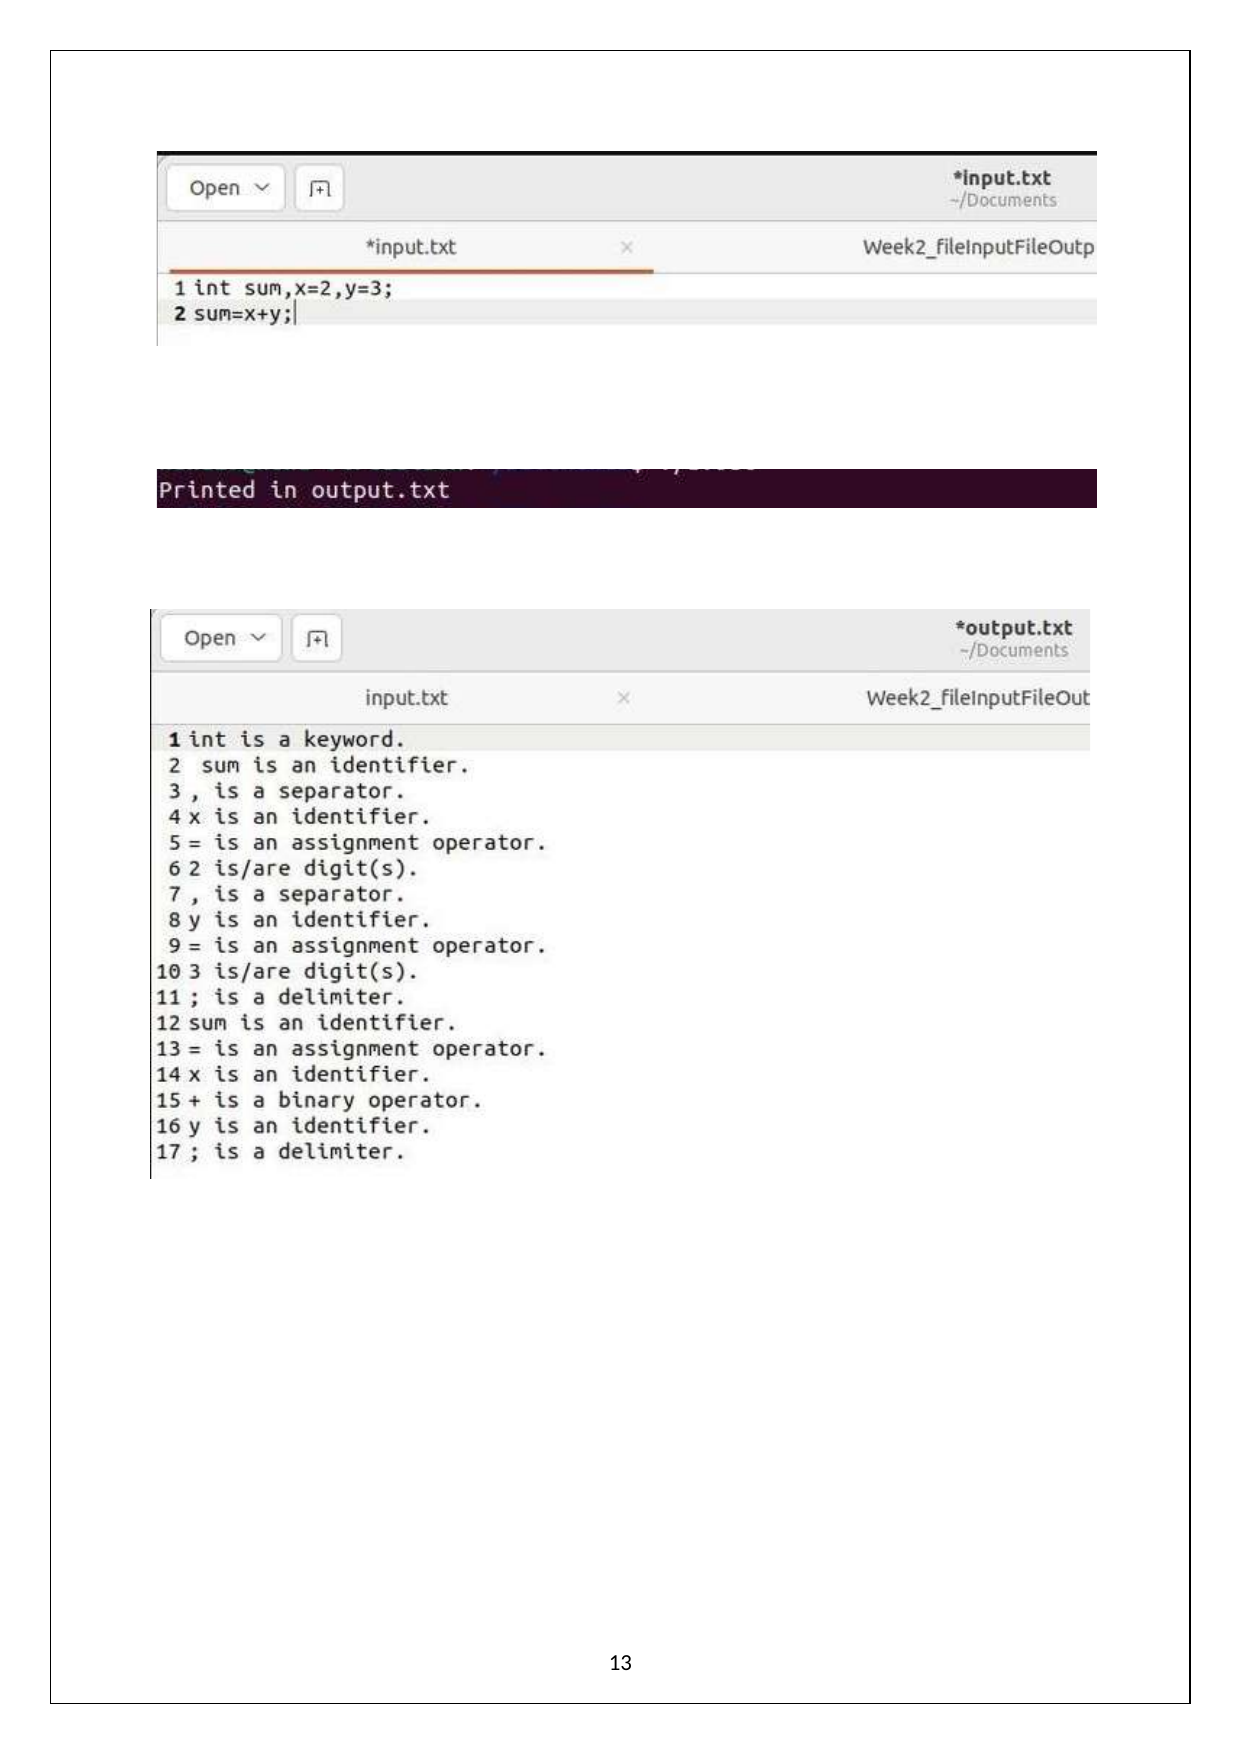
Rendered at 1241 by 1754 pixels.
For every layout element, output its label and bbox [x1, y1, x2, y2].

picture [150, 609, 1091, 1179]
picture [156, 151, 1097, 346]
picture [156, 469, 1097, 508]
